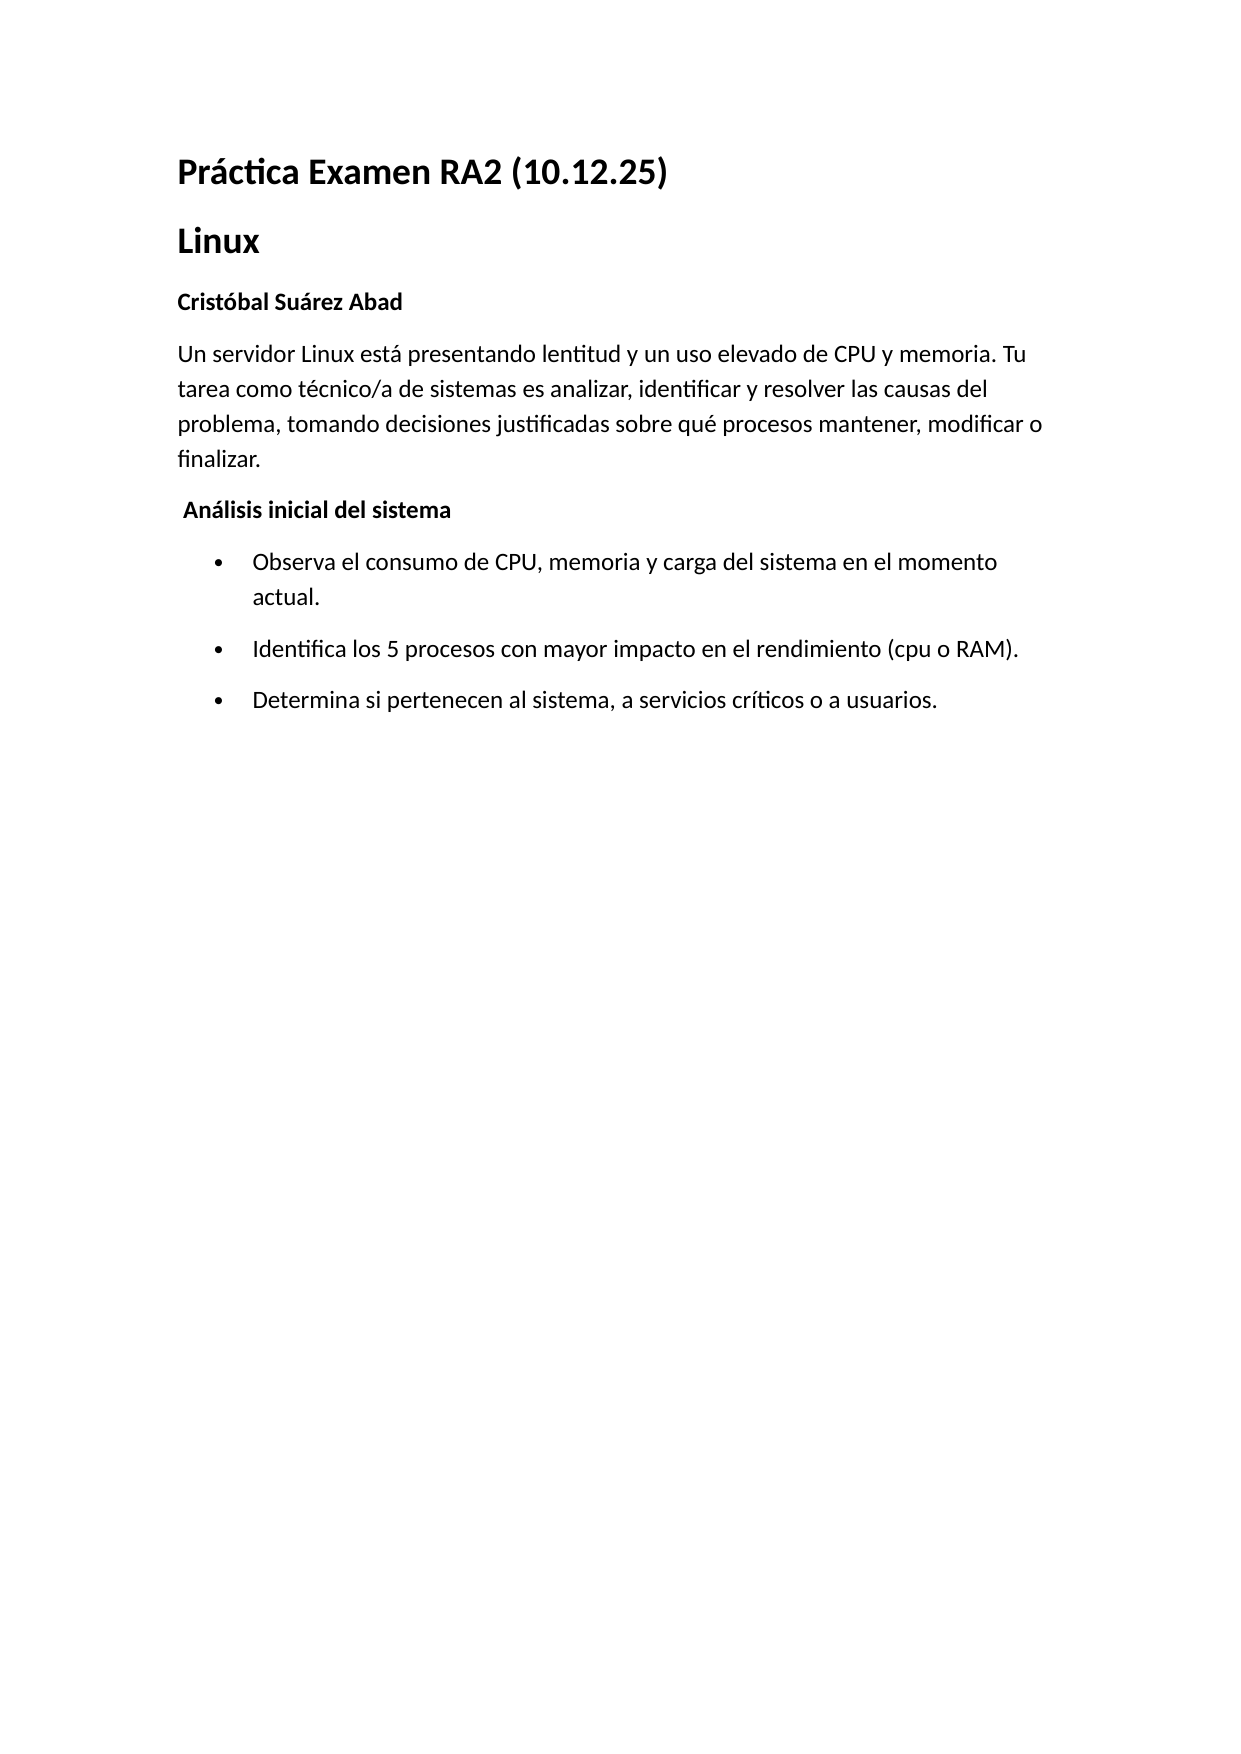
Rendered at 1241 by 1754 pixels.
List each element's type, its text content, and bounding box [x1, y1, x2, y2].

list Determina si pertenecen al sistema, a servicios críticos o a usuarios. [215, 685, 1063, 715]
text Práctica Examen RA2 (10.12.25) [177, 148, 1063, 193]
text Cristóbal Suárez Abad [177, 286, 1063, 317]
text Análisis inicial del sistema [177, 495, 1063, 525]
list Observa el consumo de CPU, memoria y carga del sistema en el momento actual. [215, 546, 1063, 612]
text Linux [177, 217, 1063, 263]
list Identifica los 5 procesos con mayor impacto en el rendimiento (cpu o RAM). [215, 633, 1063, 663]
text Un servidor Linux está presentando lentitud y un uso elevado de CPU y memoria. Tu tarea como técnico/a de sistemas es analizar, identificar y resolver las causas del problema, tomando decisiones justificadas sobre qué procesos mantener, modificar o finalizar. [177, 338, 1063, 473]
